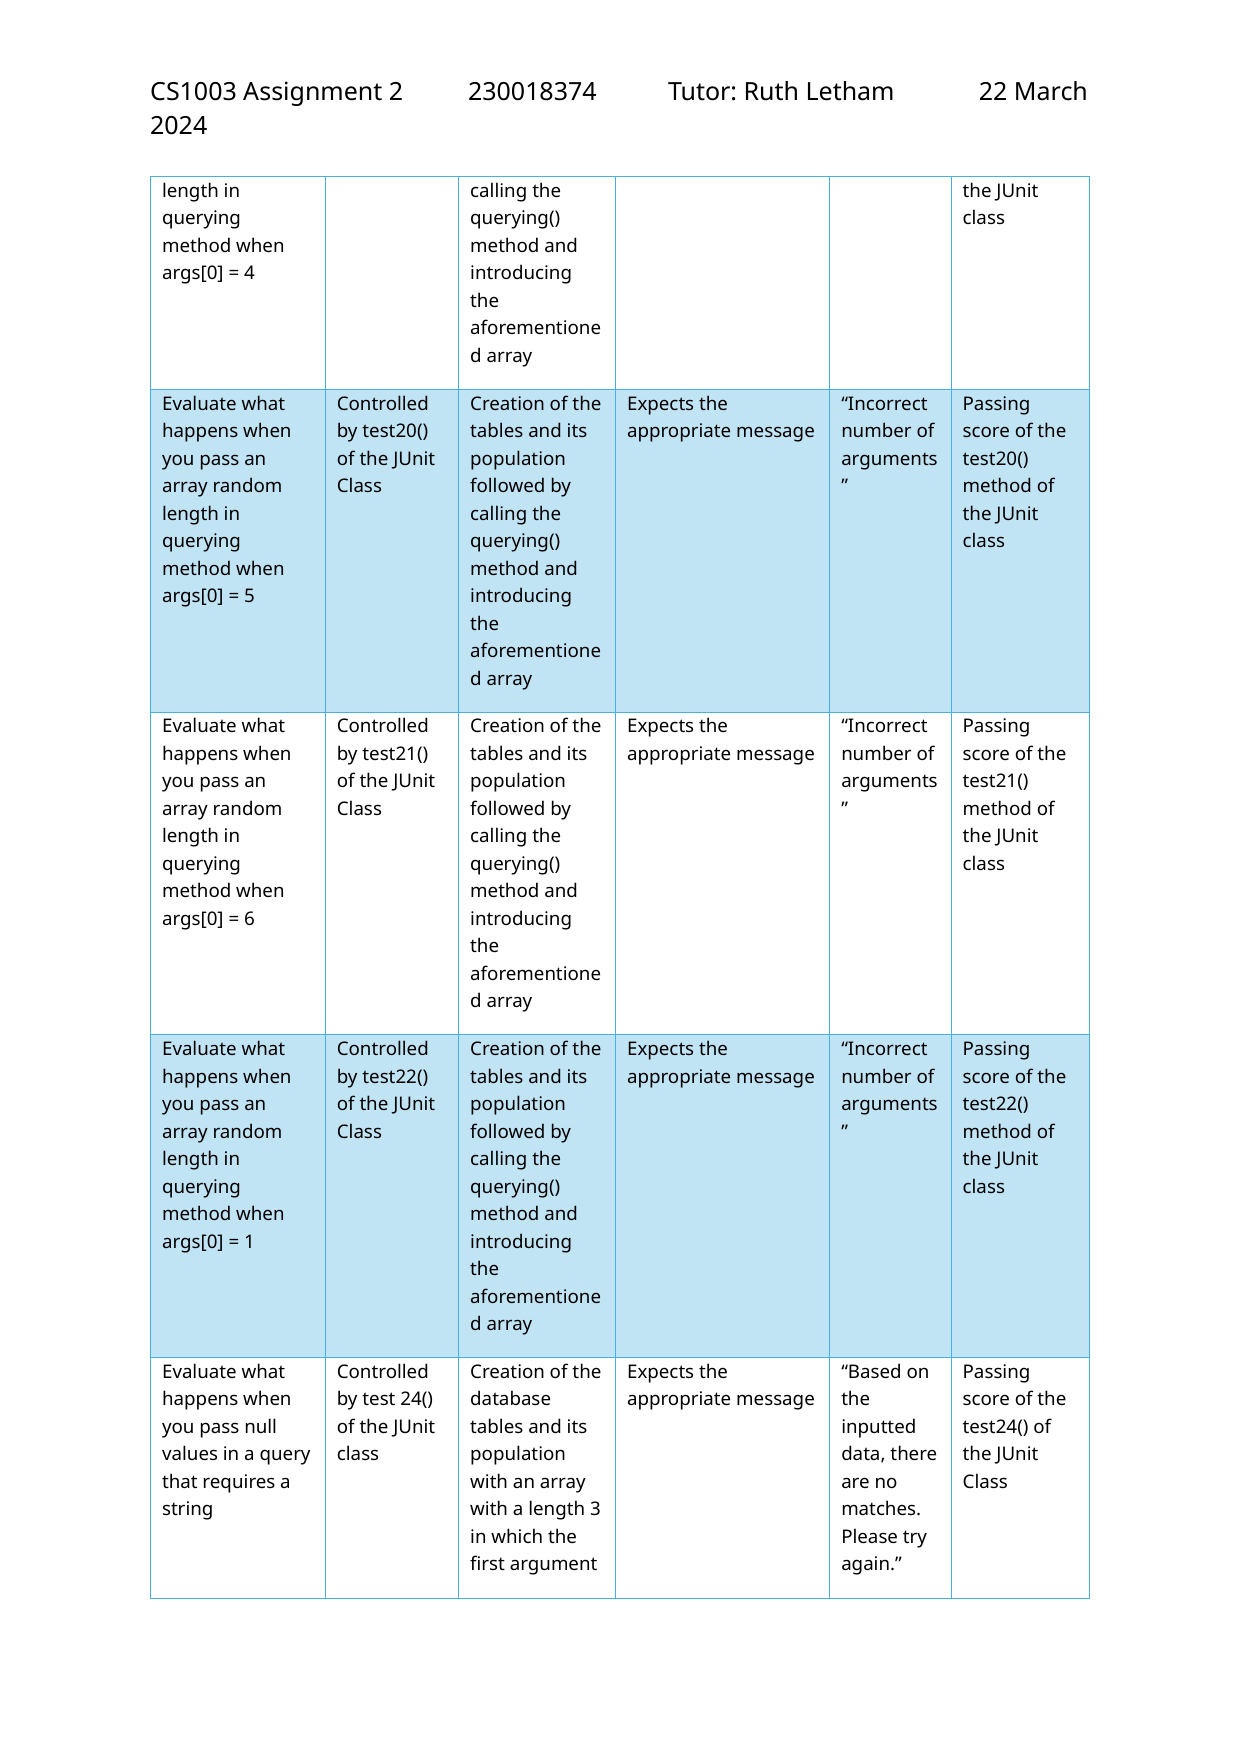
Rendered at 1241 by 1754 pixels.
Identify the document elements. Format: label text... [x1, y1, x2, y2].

table_cell “Incorrect number of arguments” [830, 1035, 951, 1357]
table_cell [151, 177, 325, 389]
table_cell Creation of the tables and its population followed by calling the querying() method and introducing the aforementioned array [459, 390, 615, 712]
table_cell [151, 1358, 325, 1597]
table_cell Expects the appropriate message [616, 713, 829, 1034]
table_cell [952, 177, 1089, 389]
table_cell Expects the appropriate message [616, 390, 829, 712]
table_cell Controlled by test21() of the JUnit Class [326, 713, 458, 1034]
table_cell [326, 1358, 458, 1597]
table_cell Evaluate what happens when you pass an array random length in querying method when args[0] = 6 [151, 713, 325, 1034]
table_cell Passing score of the test22() method of the JUnit class [952, 1035, 1089, 1357]
table_cell Passing score of the test20() method of the JUnit class [952, 390, 1089, 712]
table_cell Controlled by test22() of the JUnit Class [326, 1035, 458, 1357]
table_cell Evaluate what happens when you pass an array random length in querying method when args[0] = 1 [151, 1035, 325, 1357]
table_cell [616, 177, 829, 389]
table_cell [616, 1358, 829, 1597]
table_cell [830, 177, 951, 389]
table_cell Creation of the tables and its population followed by calling the querying() method and introducing the aforementioned array [459, 713, 615, 1034]
table_cell “Incorrect number of arguments” [830, 390, 951, 712]
table_cell “Incorrect number of arguments” [830, 713, 951, 1034]
table_cell Controlled by test20() of the JUnit Class [326, 390, 458, 712]
table_cell Evaluate what happens when you pass an array random length in querying method when args[0] = 5 [151, 390, 325, 712]
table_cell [952, 1358, 1089, 1597]
table_cell Passing score of the test21() method of the JUnit class [952, 713, 1089, 1034]
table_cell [830, 1358, 951, 1597]
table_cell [459, 1358, 615, 1597]
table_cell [326, 177, 458, 389]
table_cell Creation of the tables and its population followed by calling the querying() method and introducing the aforementioned array [459, 1035, 615, 1357]
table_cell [459, 177, 615, 389]
table_cell Expects the appropriate message [616, 1035, 829, 1357]
